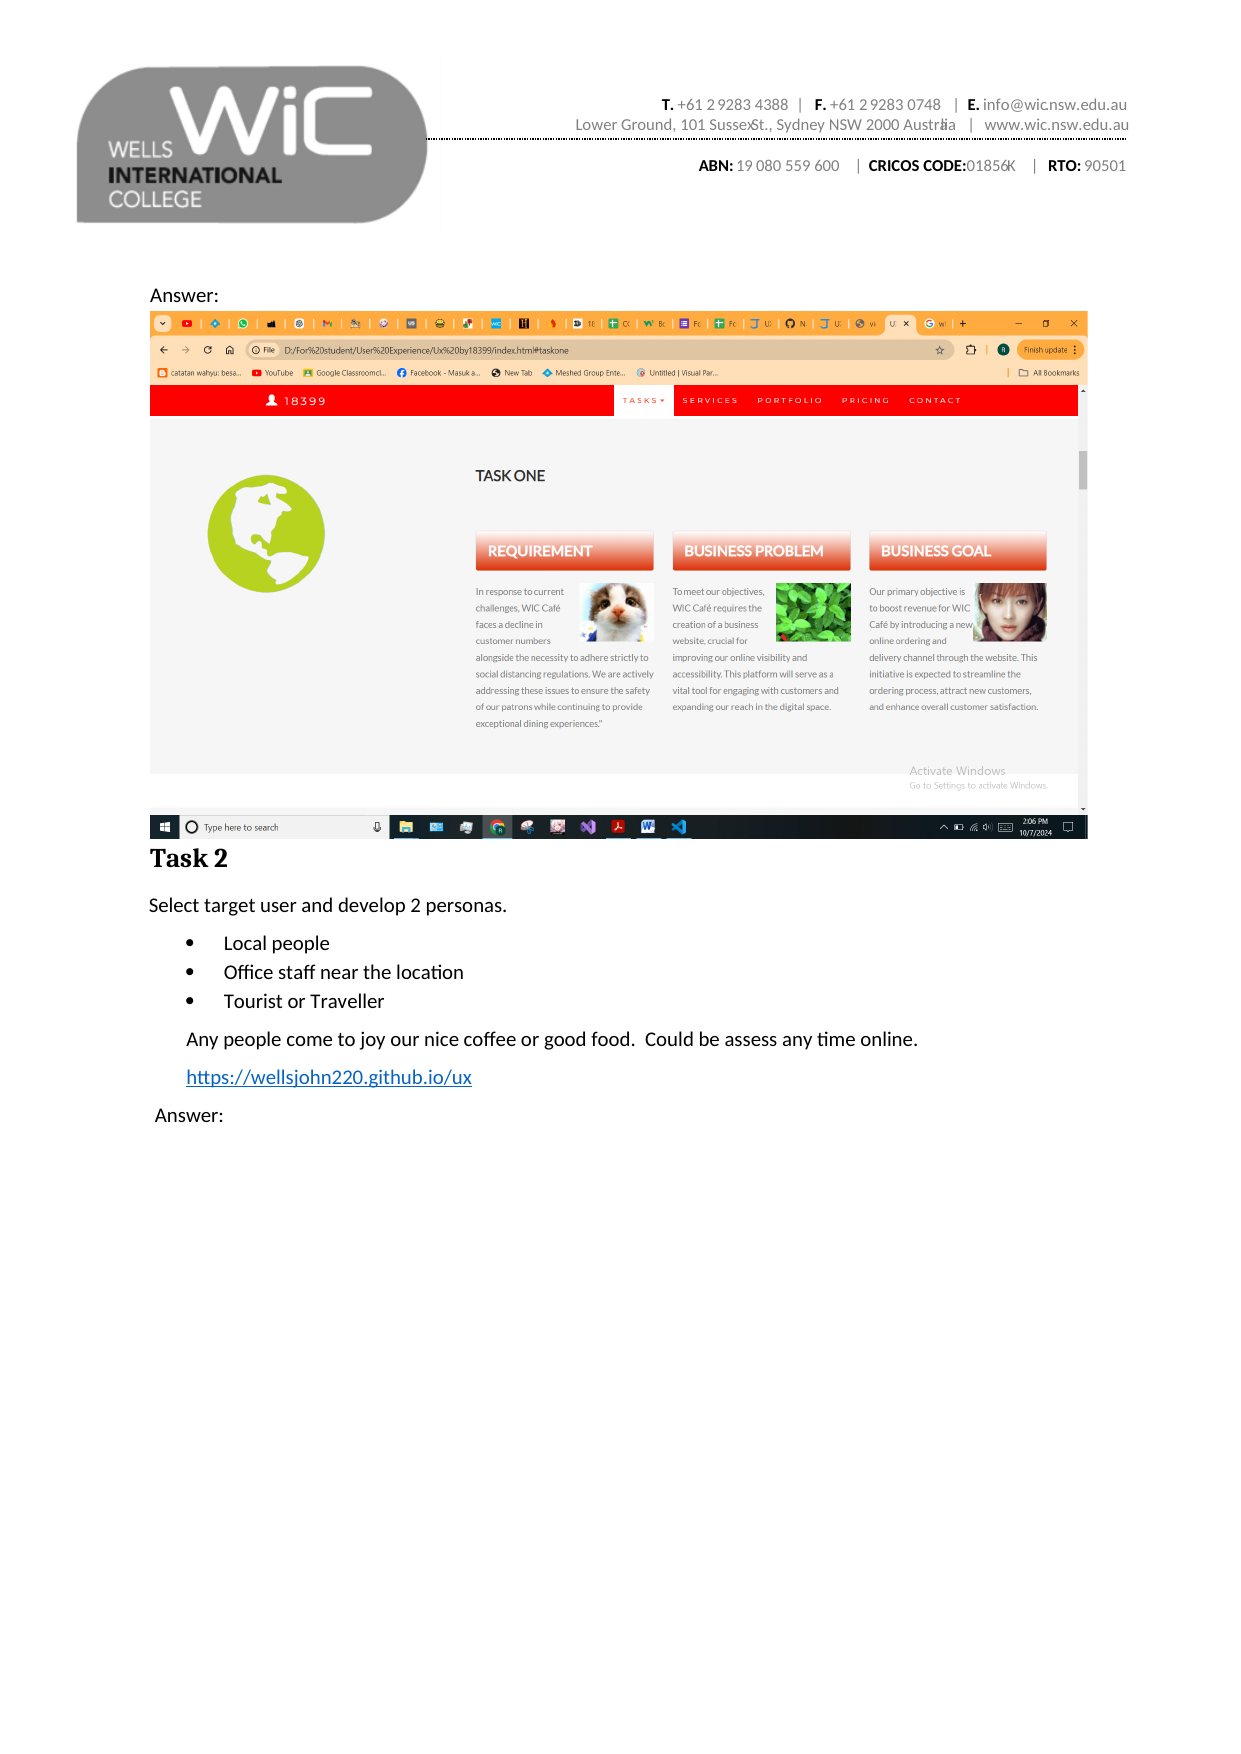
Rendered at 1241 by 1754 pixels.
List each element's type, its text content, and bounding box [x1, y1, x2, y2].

list Tourist or Traveller [186, 988, 1088, 1013]
subtitle Task 2 [150, 843, 1088, 874]
text Answer: [150, 1102, 1088, 1128]
list Local people [186, 931, 1088, 956]
text Answer: [150, 282, 1088, 307]
text Select target user and develop 2 personas. [148, 892, 1088, 918]
text https://wellsjohn220.github.io/ux [186, 1064, 1088, 1089]
list Office staff near the location [186, 959, 1088, 985]
picture [76, 58, 441, 230]
text Any people come to joy our nice coffee or good food. Could be assess any time online. [186, 1026, 1088, 1051]
picture [150, 311, 1088, 839]
